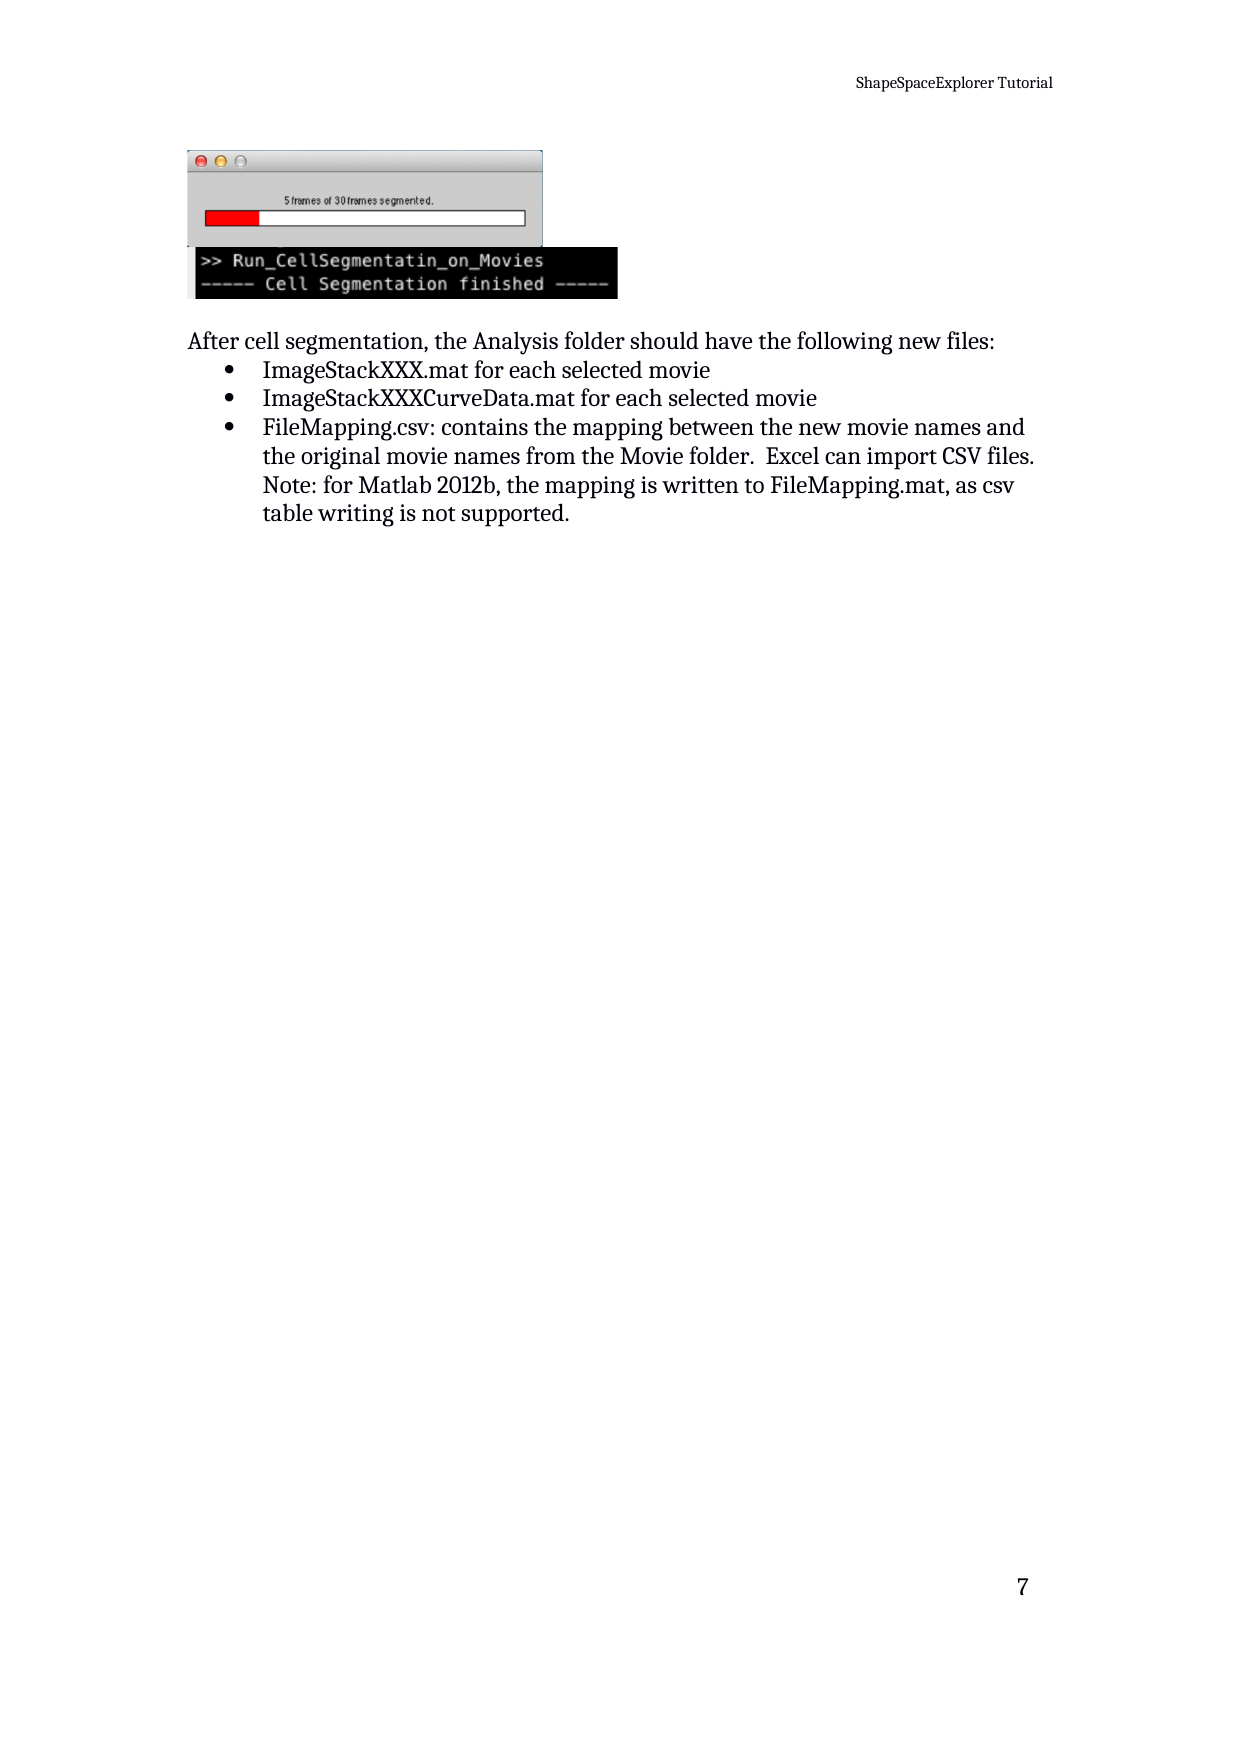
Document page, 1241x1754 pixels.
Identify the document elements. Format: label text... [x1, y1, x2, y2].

list ImageStackXXXCurveData.mat for each selected movie [225, 384, 1053, 413]
picture [187, 150, 618, 299]
list FileMapping.csv: contains the mapping between the new movie names and the original movie names from the Movie folder. Excel can import CSV files. [225, 413, 1053, 471]
text After cell segmentation, the Analysis folder should have the following new files: [187, 327, 1053, 356]
list Note: for Matlab 2012b, the mapping is written to FileMapping.mat, as csv table writing is not supported. [262, 471, 1053, 528]
list ImageStackXXX.mat for each selected movie [225, 356, 1053, 384]
